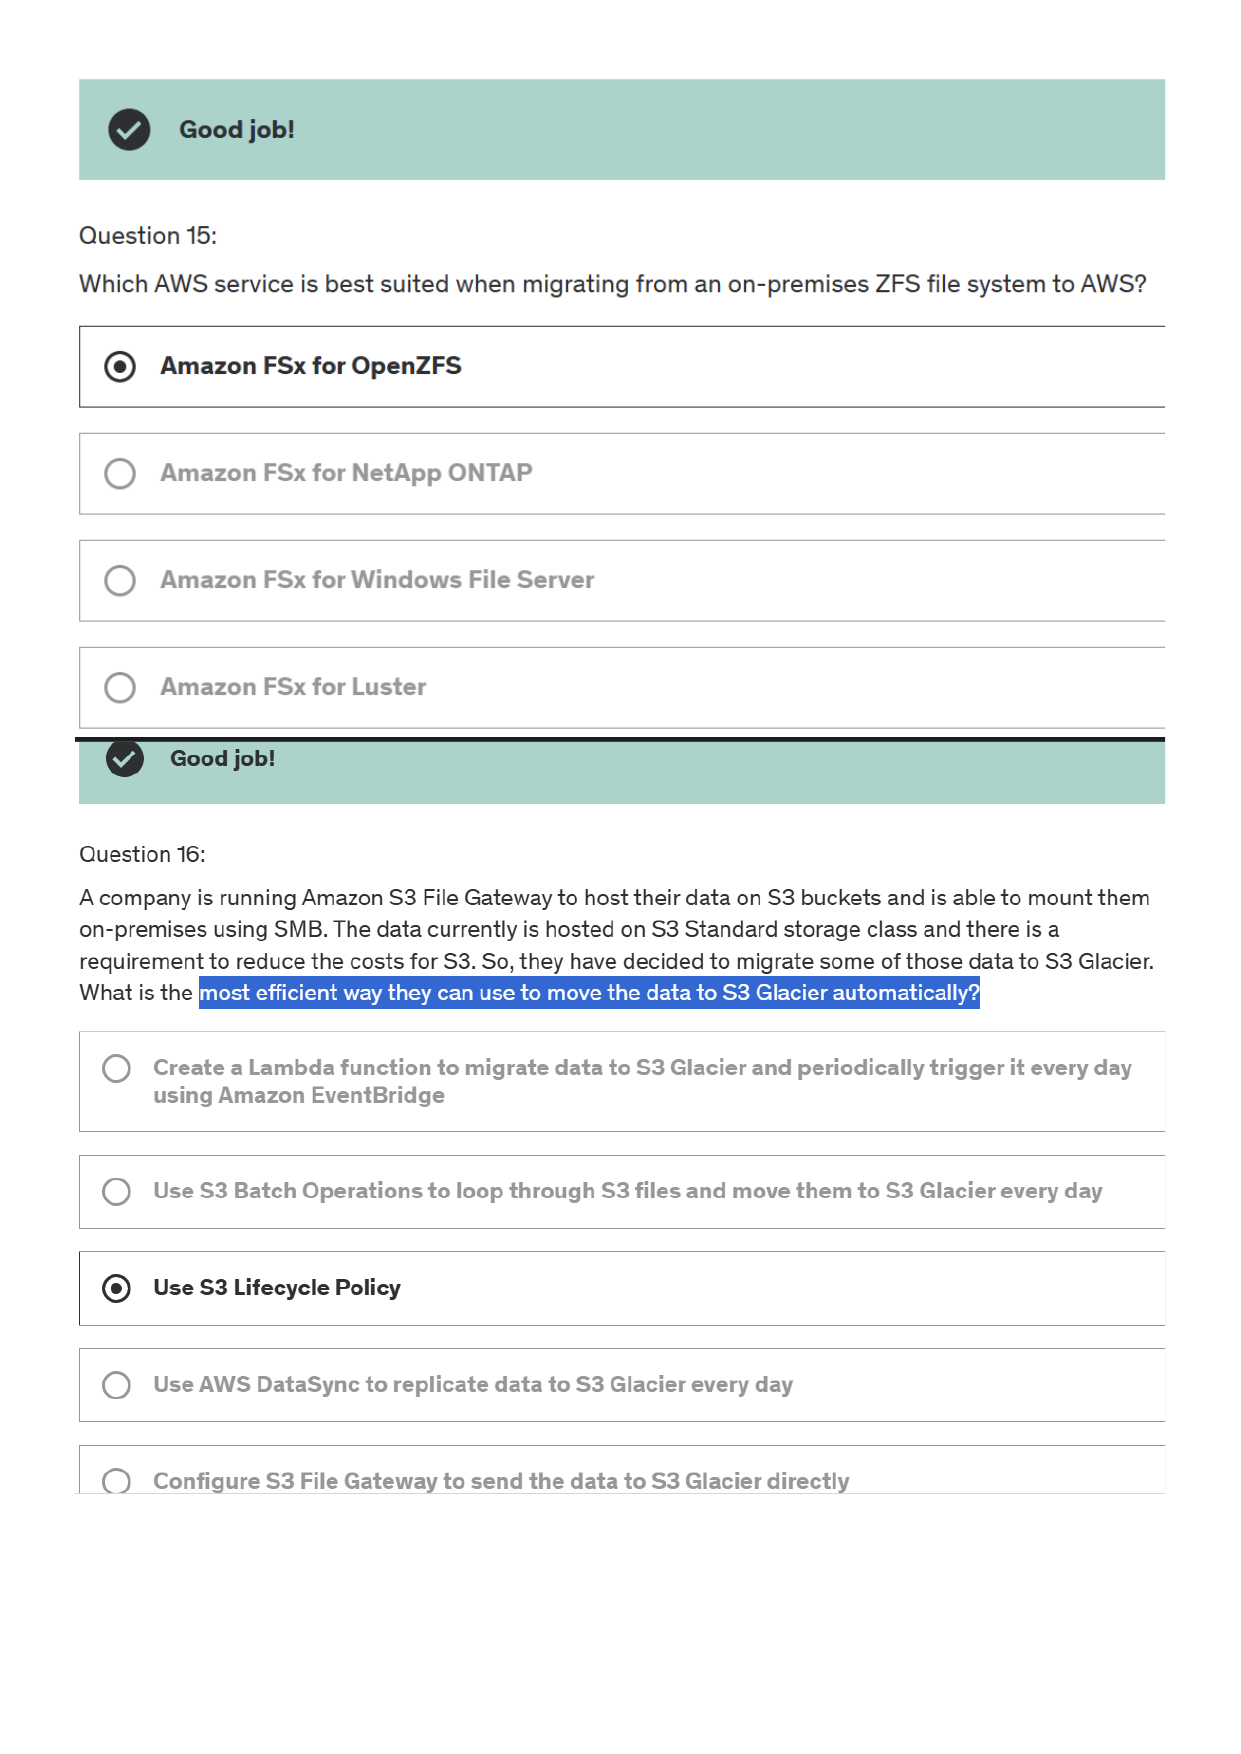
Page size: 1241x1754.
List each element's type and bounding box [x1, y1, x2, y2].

picture [75, 75, 1166, 736]
picture [75, 737, 1166, 1509]
